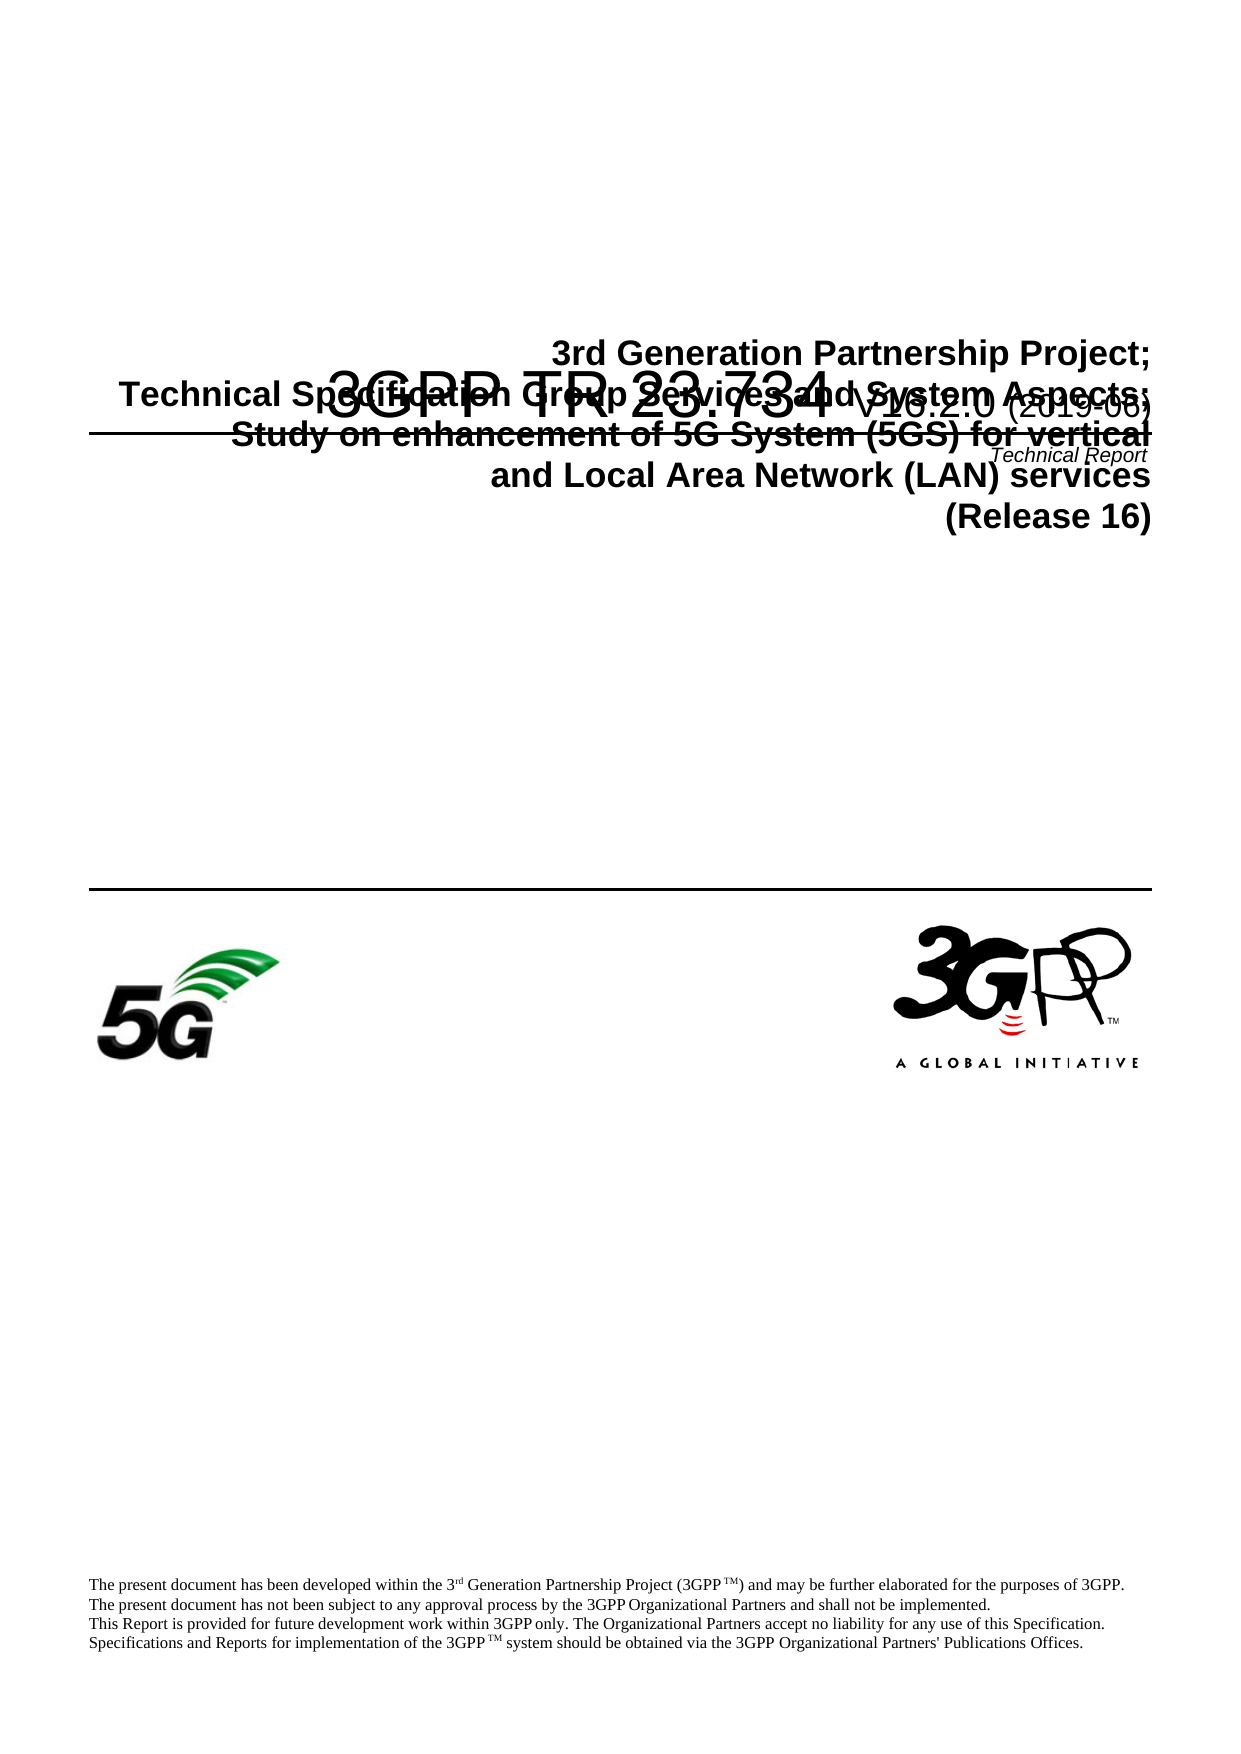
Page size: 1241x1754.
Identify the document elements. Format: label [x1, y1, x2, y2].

picture [885, 917, 1152, 1073]
picture [88, 935, 287, 1073]
